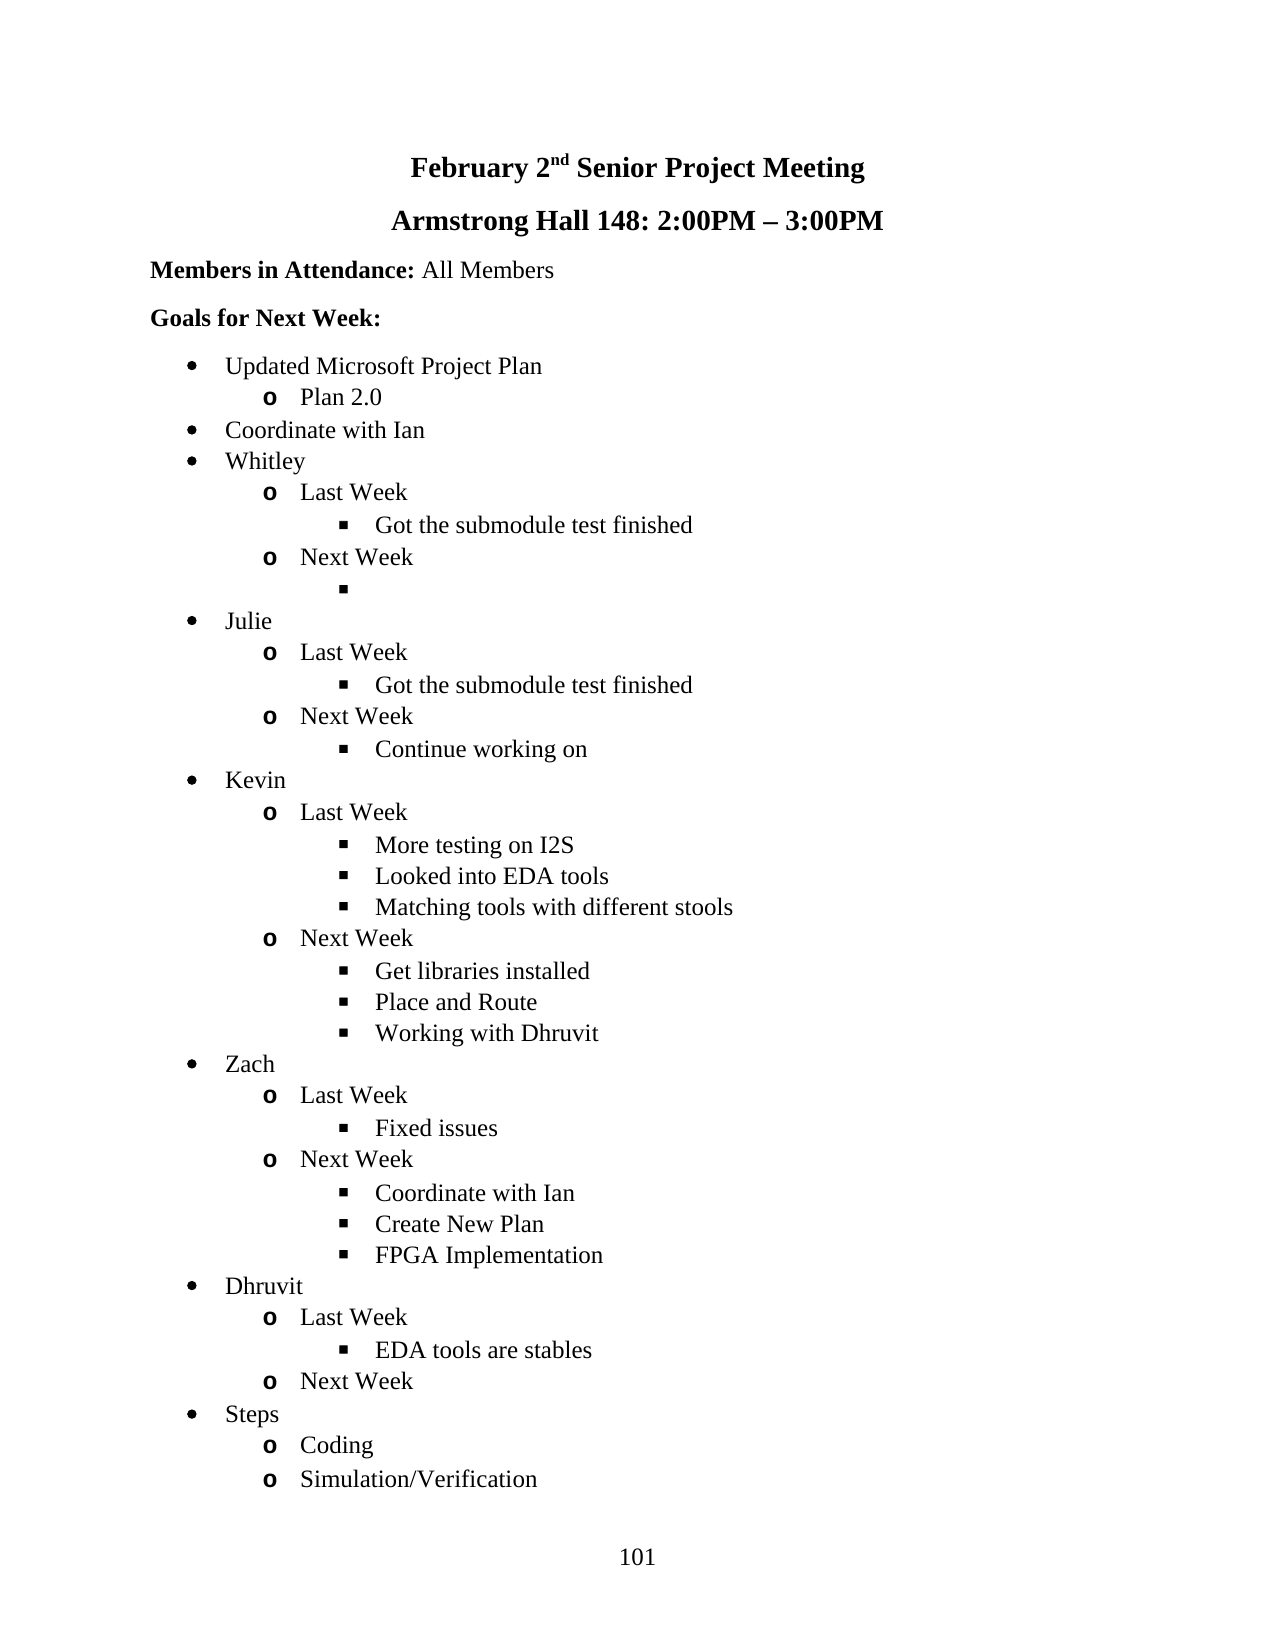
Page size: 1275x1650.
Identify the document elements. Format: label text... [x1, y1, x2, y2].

list Continue working on [337, 734, 1125, 763]
list Next Week [262, 542, 1125, 572]
list Next Week [262, 1144, 1125, 1175]
list Next Week [262, 1366, 1125, 1397]
list Plan 2.0 [262, 382, 1125, 413]
list Create New Plan [337, 1209, 1125, 1238]
list Whitley [187, 446, 1125, 475]
list Get libraries installed [337, 956, 1125, 985]
list Last Week [262, 1302, 1125, 1333]
list EDA tools are stables [337, 1335, 1125, 1364]
list Last Week [262, 1080, 1125, 1111]
list Got the submodule test finished [337, 511, 1125, 539]
list FPGA Implementation [337, 1240, 1125, 1269]
list Steps [187, 1399, 1125, 1428]
list More testing on I2S [337, 830, 1125, 858]
list Next Week [262, 701, 1125, 732]
list Got the submodule test finished [337, 670, 1125, 699]
list Last Week [262, 797, 1125, 827]
list Next Week [262, 923, 1125, 954]
list Kevin [187, 766, 1125, 794]
list Julie [187, 606, 1125, 635]
list Last Week [262, 637, 1125, 668]
text Goals for Next Week: [150, 303, 1125, 332]
list Place and Route [337, 987, 1125, 1016]
list Matching tools with different stools [337, 892, 1125, 921]
list Zach [187, 1049, 1125, 1078]
list Coordinate with Ian [337, 1178, 1125, 1207]
text Armstrong Hall 148: 2:00PM – 3:00PM [150, 203, 1125, 236]
list Coding [262, 1431, 1125, 1461]
list Updated Microsoft Project Plan [187, 351, 1125, 380]
list Last Week [262, 477, 1125, 508]
list Simulation/Verification [262, 1464, 1125, 1494]
text February 2nd Senior Project Meeting [150, 150, 1125, 183]
list Fixed issues [337, 1113, 1125, 1142]
text Members in Attendance: All Members [150, 256, 1125, 284]
list Dhruvit [187, 1271, 1125, 1300]
list Looked into EDA tools [337, 861, 1125, 889]
list Working with Dhruvit [337, 1018, 1125, 1047]
list Coordinate with Ian [187, 415, 1125, 444]
